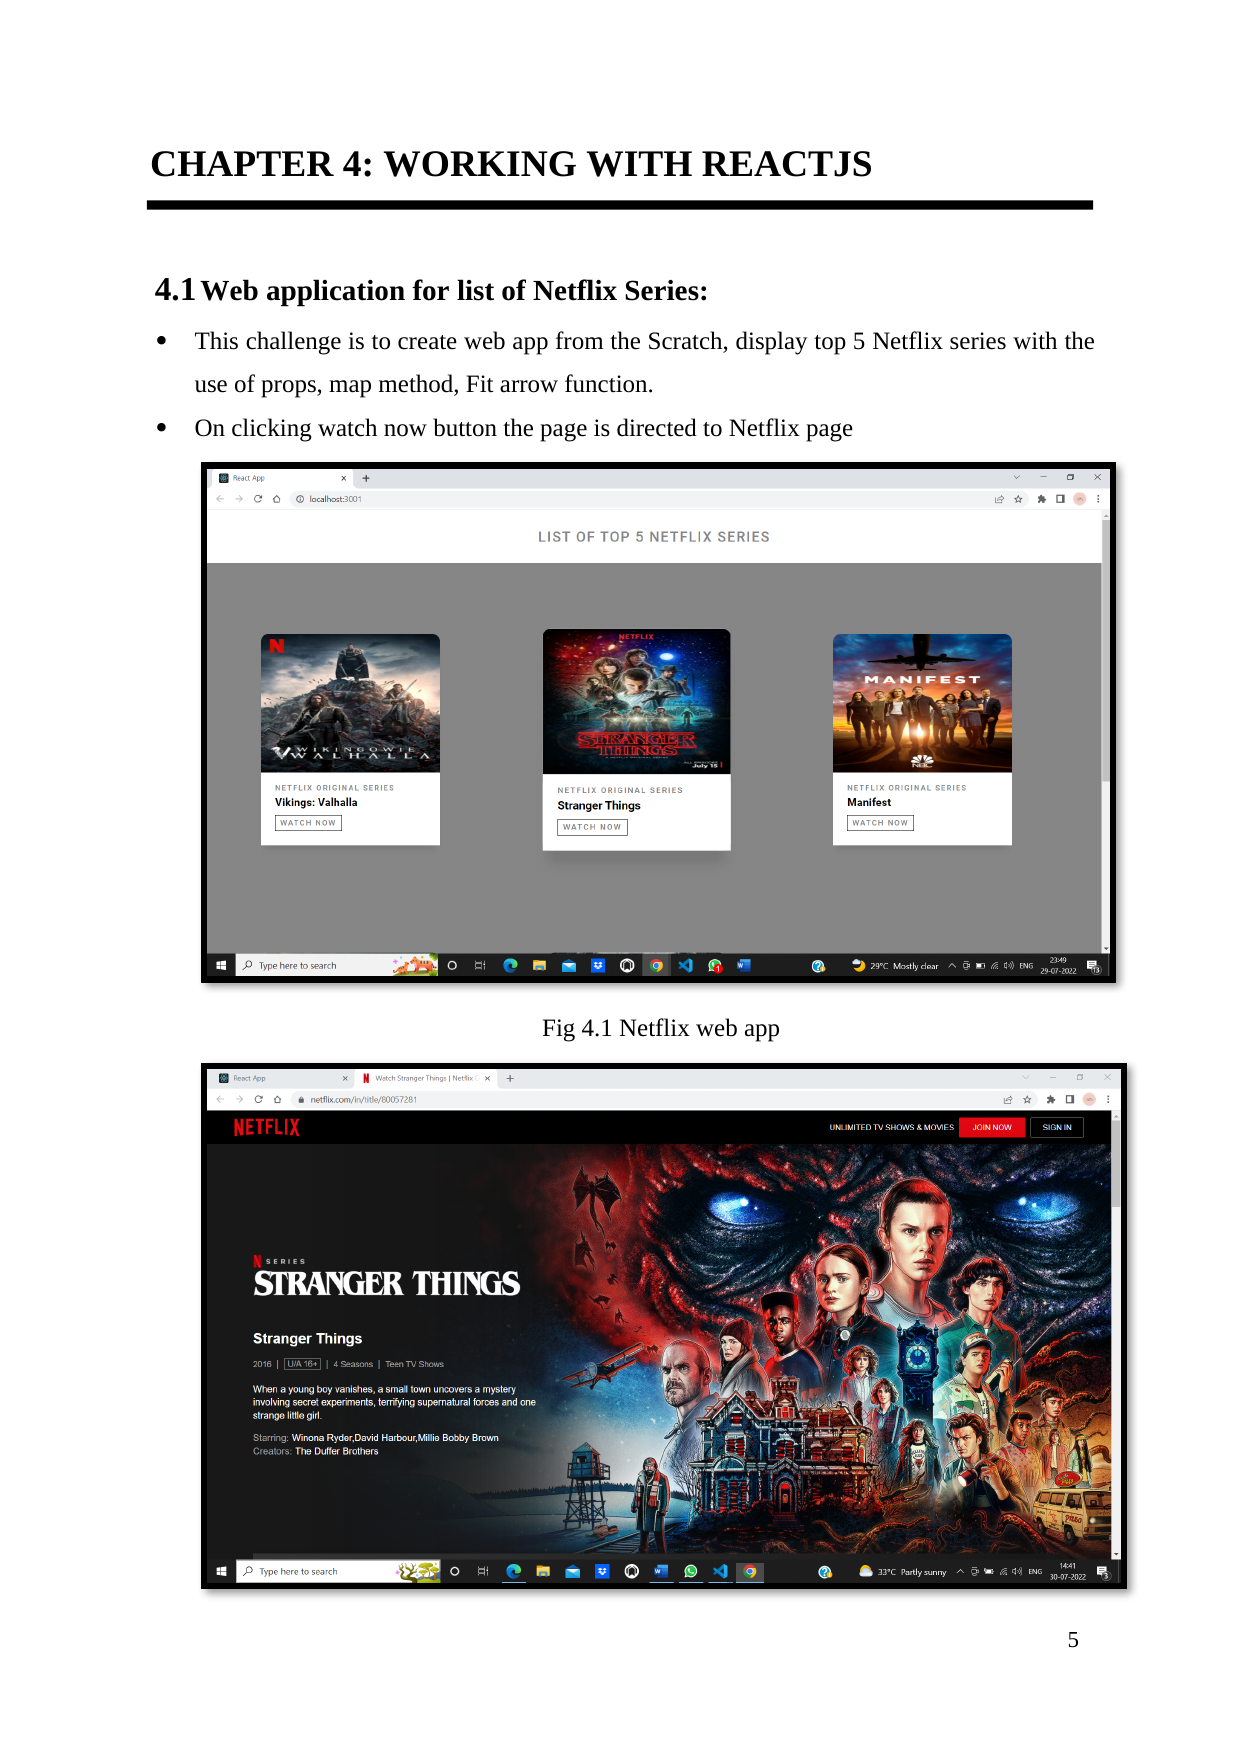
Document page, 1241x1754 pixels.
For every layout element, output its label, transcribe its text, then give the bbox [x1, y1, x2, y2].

subtitle CHAPTER 4: WORKING WITH REACTJS [150, 142, 1215, 185]
picture [207, 1069, 1121, 1583]
list Fig 4.1 Netflix web app [195, 1013, 1127, 1042]
subtitle Web application for list of Netflix Series: [154, 269, 1127, 307]
list On clicking watch now button the page is directed to Netflix page [157, 413, 1097, 442]
picture [207, 469, 1110, 976]
list This challenge is to create web app from the Scratch, display top 5 Netflix series with the use of props, map method, Fit arrow function. [157, 326, 1097, 398]
